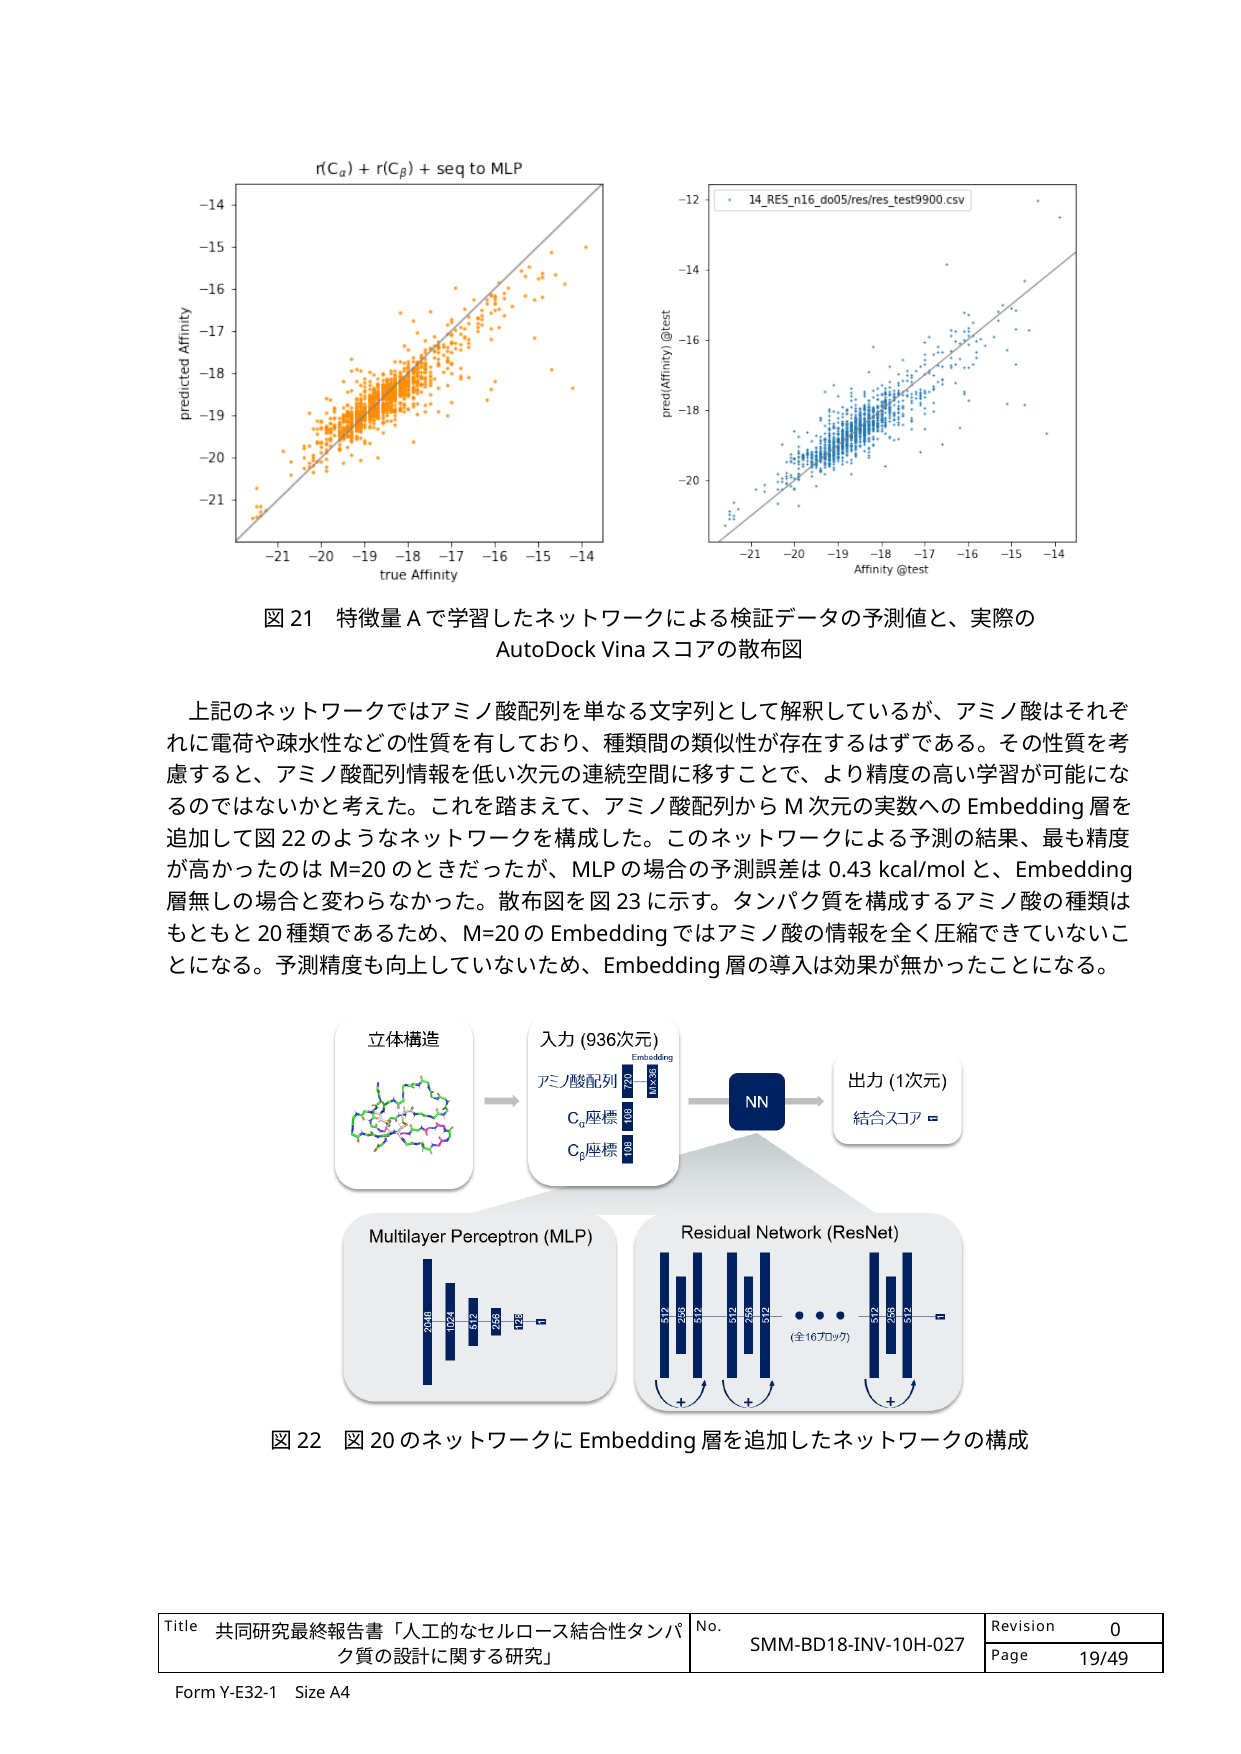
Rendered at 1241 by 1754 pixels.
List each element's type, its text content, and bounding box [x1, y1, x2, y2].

text 図21 特徴量Aで学習したネットワークによる検証データの予測値と、実際のAutoDock Vinaスコアの散布図 [254, 601, 1045, 664]
text 図22 図20のネットワークにEmbedding層を追加したネットワークの構成 [254, 1423, 1045, 1454]
picture [325, 1009, 974, 1423]
text 上記のネットワークではアミノ酸配列を単なる文字列として解釈しているが、アミノ酸はそれぞれに電荷や疎水性などの性質を有しており、種類間の類似性が存在するはずである。その性質を考慮すると、アミノ酸配列情報を低い次元の連続空間に移すことで、より精度の高い学習が可能になるのではないかと考えた。これを踏まえて、アミノ酸配列からM次元の実数へのEmbedding層を追加して図22のようなネットワークを構成した。このネットワークによる予測の結果、最も精度が高かったのはM=20のときだったが、MLPの場合の予測誤差は0.43 kcal/molと、Embedding層無しの場合と変わらなかった。散布図を図23に示す。タンパク質を構成するアミノ酸の種類はもともと20種類であるため、M=20のEmbeddingではアミノ酸の情報を全く圧縮できていないことになる。予測精度も向上していないため、Embedding層の導入は効果が無かったことになる。 [166, 694, 1133, 979]
picture [176, 127, 1123, 601]
